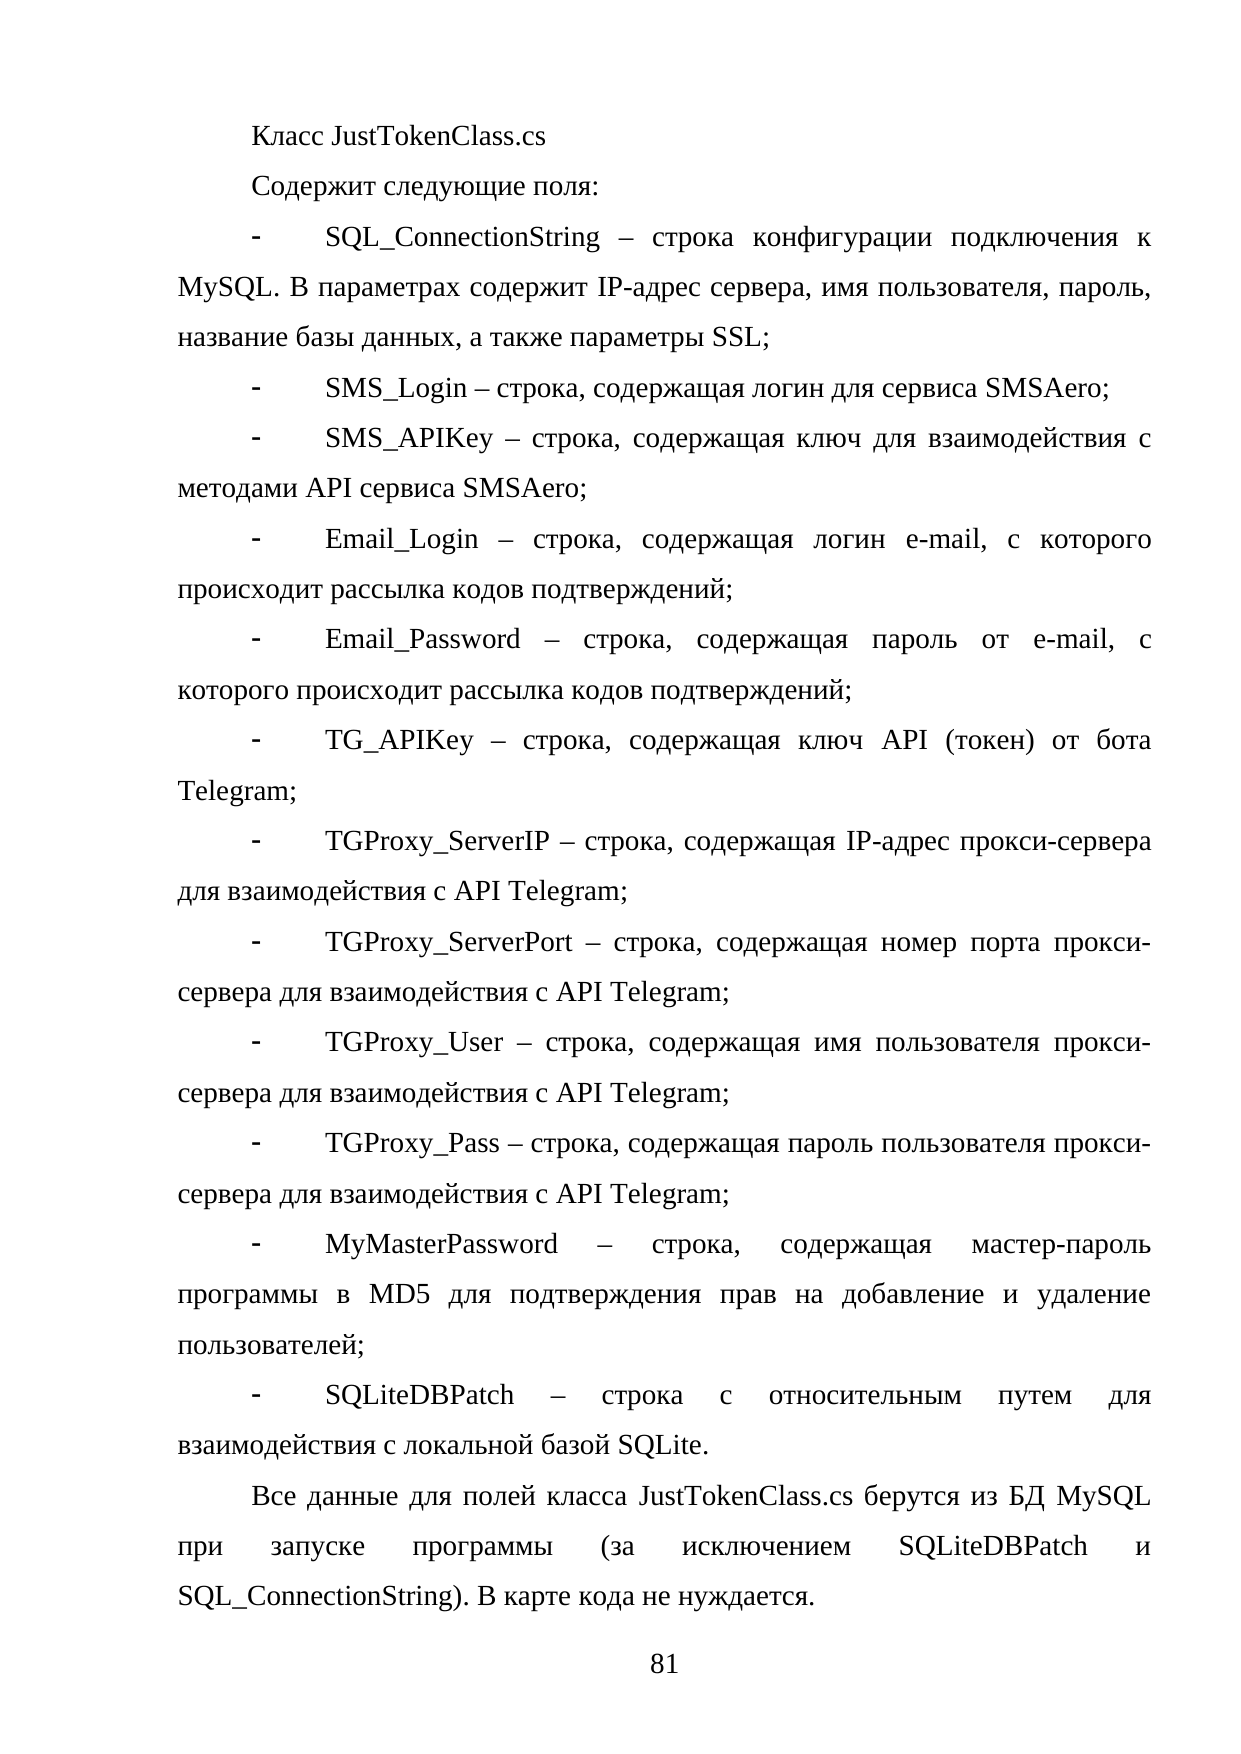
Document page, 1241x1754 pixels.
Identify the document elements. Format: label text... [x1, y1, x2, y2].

list Email_Login – строка, содержащая логин e-mail, с которого происходит рассылка кодов подтверждений; [177, 521, 1152, 605]
text Содержит следующие поля: [177, 168, 1152, 202]
text Класс JustTokenClass.cs [177, 118, 1152, 152]
list TGProxy_Pass – строка, содержащая пароль пользователя прокси-сервера для взаимодействия с API Telegram; [177, 1125, 1152, 1209]
list TGProxy_ServerPort – строка, содержащая номер порта прокси-сервера для взаимодействия с API Telegram; [177, 924, 1152, 1008]
list TGProxy_User – строка, содержащая имя пользователя прокси-сервера для взаимодействия с API Telegram; [177, 1024, 1152, 1108]
list TG_APIKey – строка, содержащая ключ API (токен) от бота Telegram; [177, 722, 1152, 806]
list SQLiteDBPatch – строка с относительным путем для взаимодействия с локальной базой SQLite. [177, 1377, 1152, 1461]
list TGProxy_ServerIP – строка, содержащая IP-адрес прокси-сервера для взаимодействия с API Telegram; [177, 823, 1152, 907]
list SMS_APIKey – строка, содержащая ключ для взаимодействия с методами API сервиса SMSAero; [177, 420, 1152, 504]
list MyMasterPassword – строка, содержащая мастер-пароль программы в MD5 для подтверждения прав на добавление и удаление пользователей; [177, 1226, 1152, 1360]
list Email_Password – строка, содержащая пароль от e-mail, с которого происходит рассылка кодов подтверждений; [177, 622, 1152, 706]
list SQL_ConnectionString – строка конфигурации подключения к MySQL. В параметрах содержит IP-адрес сервера, имя пользователя, пароль, название базы данных, а также параметры SSL; [177, 219, 1152, 353]
text Все данные для полей класса JustTokenClass.cs берутся из БД MySQL при запуске программы (за исключением SQLiteDBPatch и SQL_ConnectionString). В карте кода не нуждается. [177, 1478, 1152, 1612]
list SMS_Login – строка, содержащая логин для сервиса SMSAero; [177, 370, 1152, 403]
